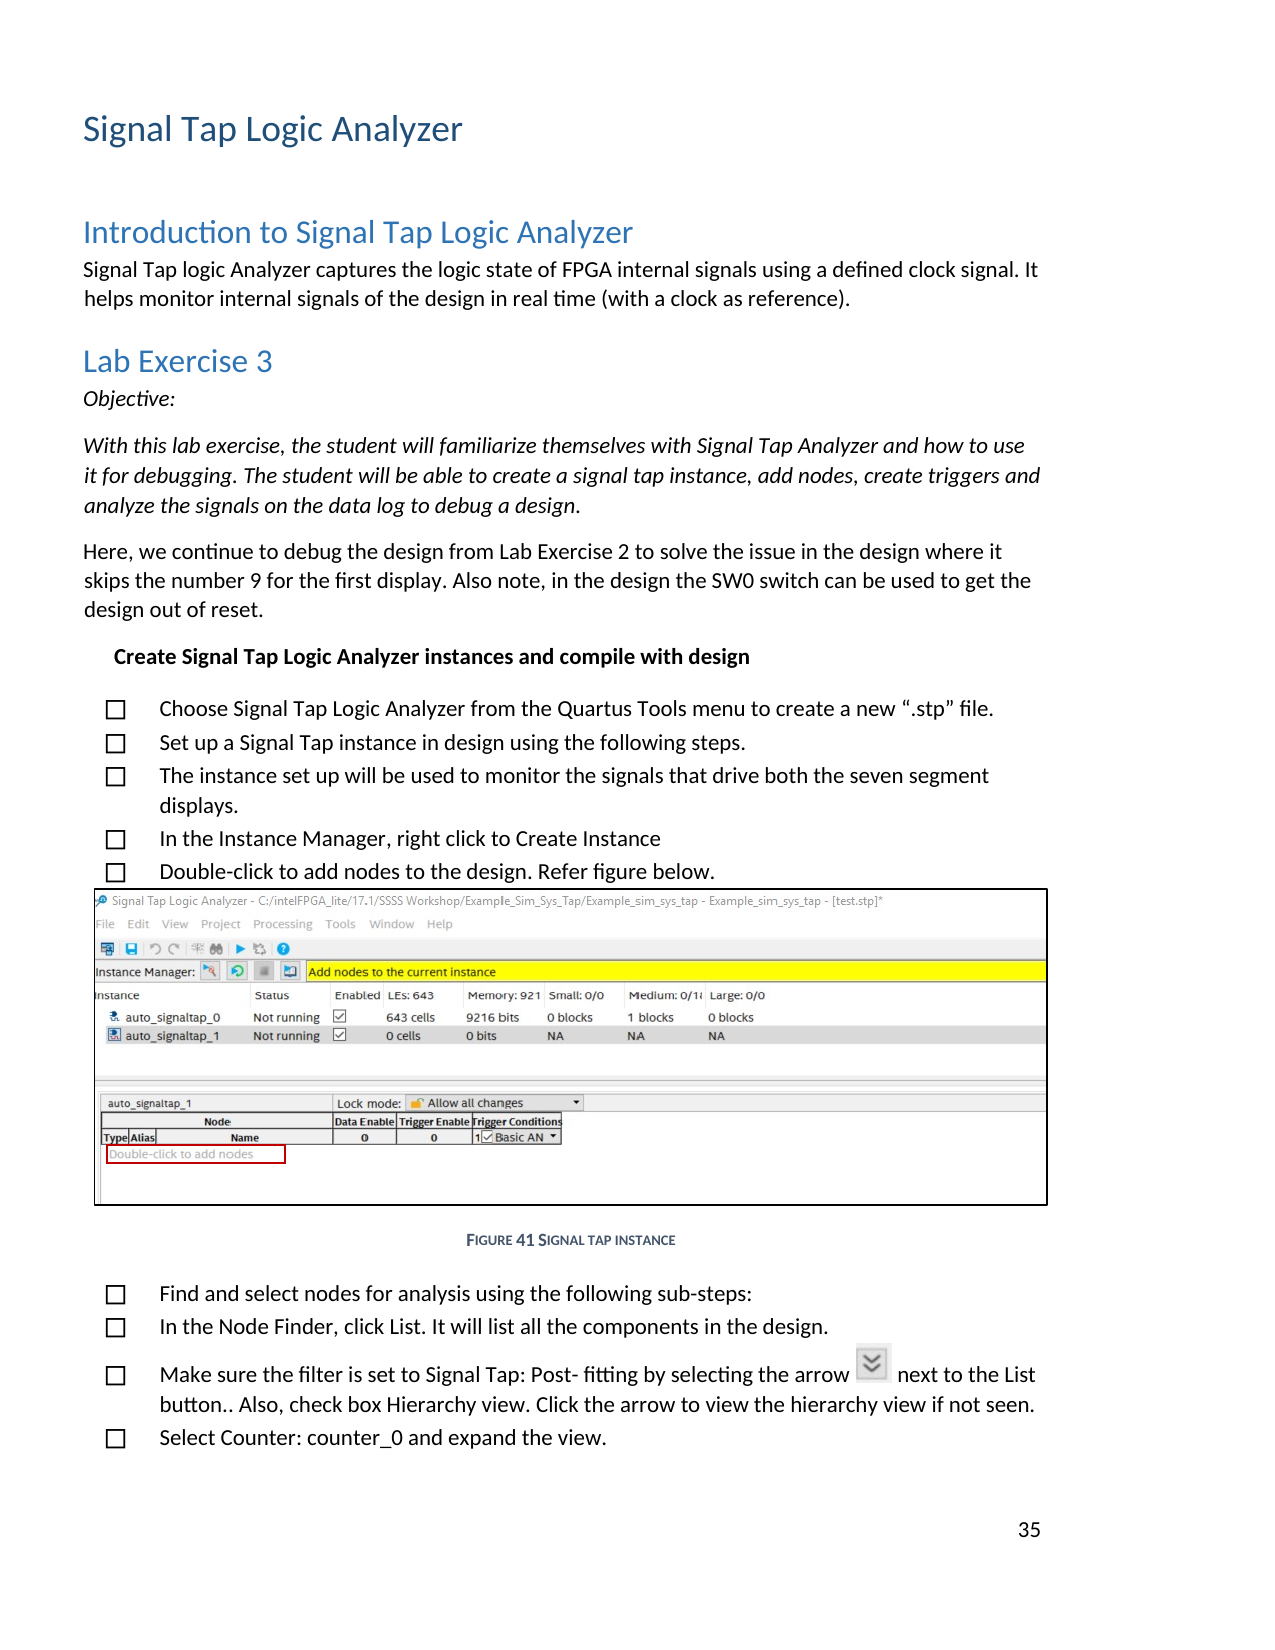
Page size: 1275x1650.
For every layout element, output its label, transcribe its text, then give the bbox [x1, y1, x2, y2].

list In the Node Finder, click List. It will list all the components in the design. [122, 1310, 1041, 1341]
list Make sure the filter is set to Signal Tap: Post- fitting by selecting the arrow next to the List button.. Also, check box Hierarchy view. Click the arrow to view the hierarchy view if not seen. [122, 1344, 1041, 1418]
list Set up a Signal Tap instance in design using the following steps. [122, 726, 1041, 757]
list Find and select nodes for analysis using the following sub-steps: [122, 1277, 1041, 1308]
list In the Instance Manager, right click to Create Instance [122, 822, 1041, 853]
subtitle Introduction to Signal Tap Logic Analyzer [83, 211, 1172, 252]
subtitle Create Signal Tap Logic Analyzer instances and compile with design [83, 642, 1172, 670]
list Select Counter: counter_0 and expand the view. [122, 1421, 1041, 1452]
subtitle Lab Exercise 3 [83, 340, 1172, 381]
text With this lab exercise, the student will familiarize themselves with Signal Tap Analyzer and how to use it for debugging. The student will be able to create a signal tap instance, add nodes, create triggers and analyze the signals on the data log to debug a design. [83, 431, 1046, 519]
text Here, we continue to debug the design from Lab Exercise 2 to solve the issue in the design where it skips the number 9 for the first display. Also note, in the design the SW0 switch can be used to get the design out of reset. [83, 537, 1041, 624]
text Objective: [83, 384, 1046, 412]
list Double-click to add nodes to the design. Refer figure below. [122, 855, 1041, 886]
picture [856, 1343, 892, 1383]
picture [95, 890, 1046, 1204]
subtitle Signal Tap Logic Analyzer [83, 105, 1172, 151]
list The instance set up will be used to monitor the signals that drive both the seven segment displays. [122, 759, 1041, 819]
text Signal Tap logic Analyzer captures the logic state of FPGA internal signals using a defined clock signal. It helps monitor internal signals of the design in real time (with a clock as reference). [83, 255, 1041, 312]
list Choose Signal Tap Logic Analyzer from the Quartus Tools menu to create a new “.stp” file. [122, 692, 1041, 723]
